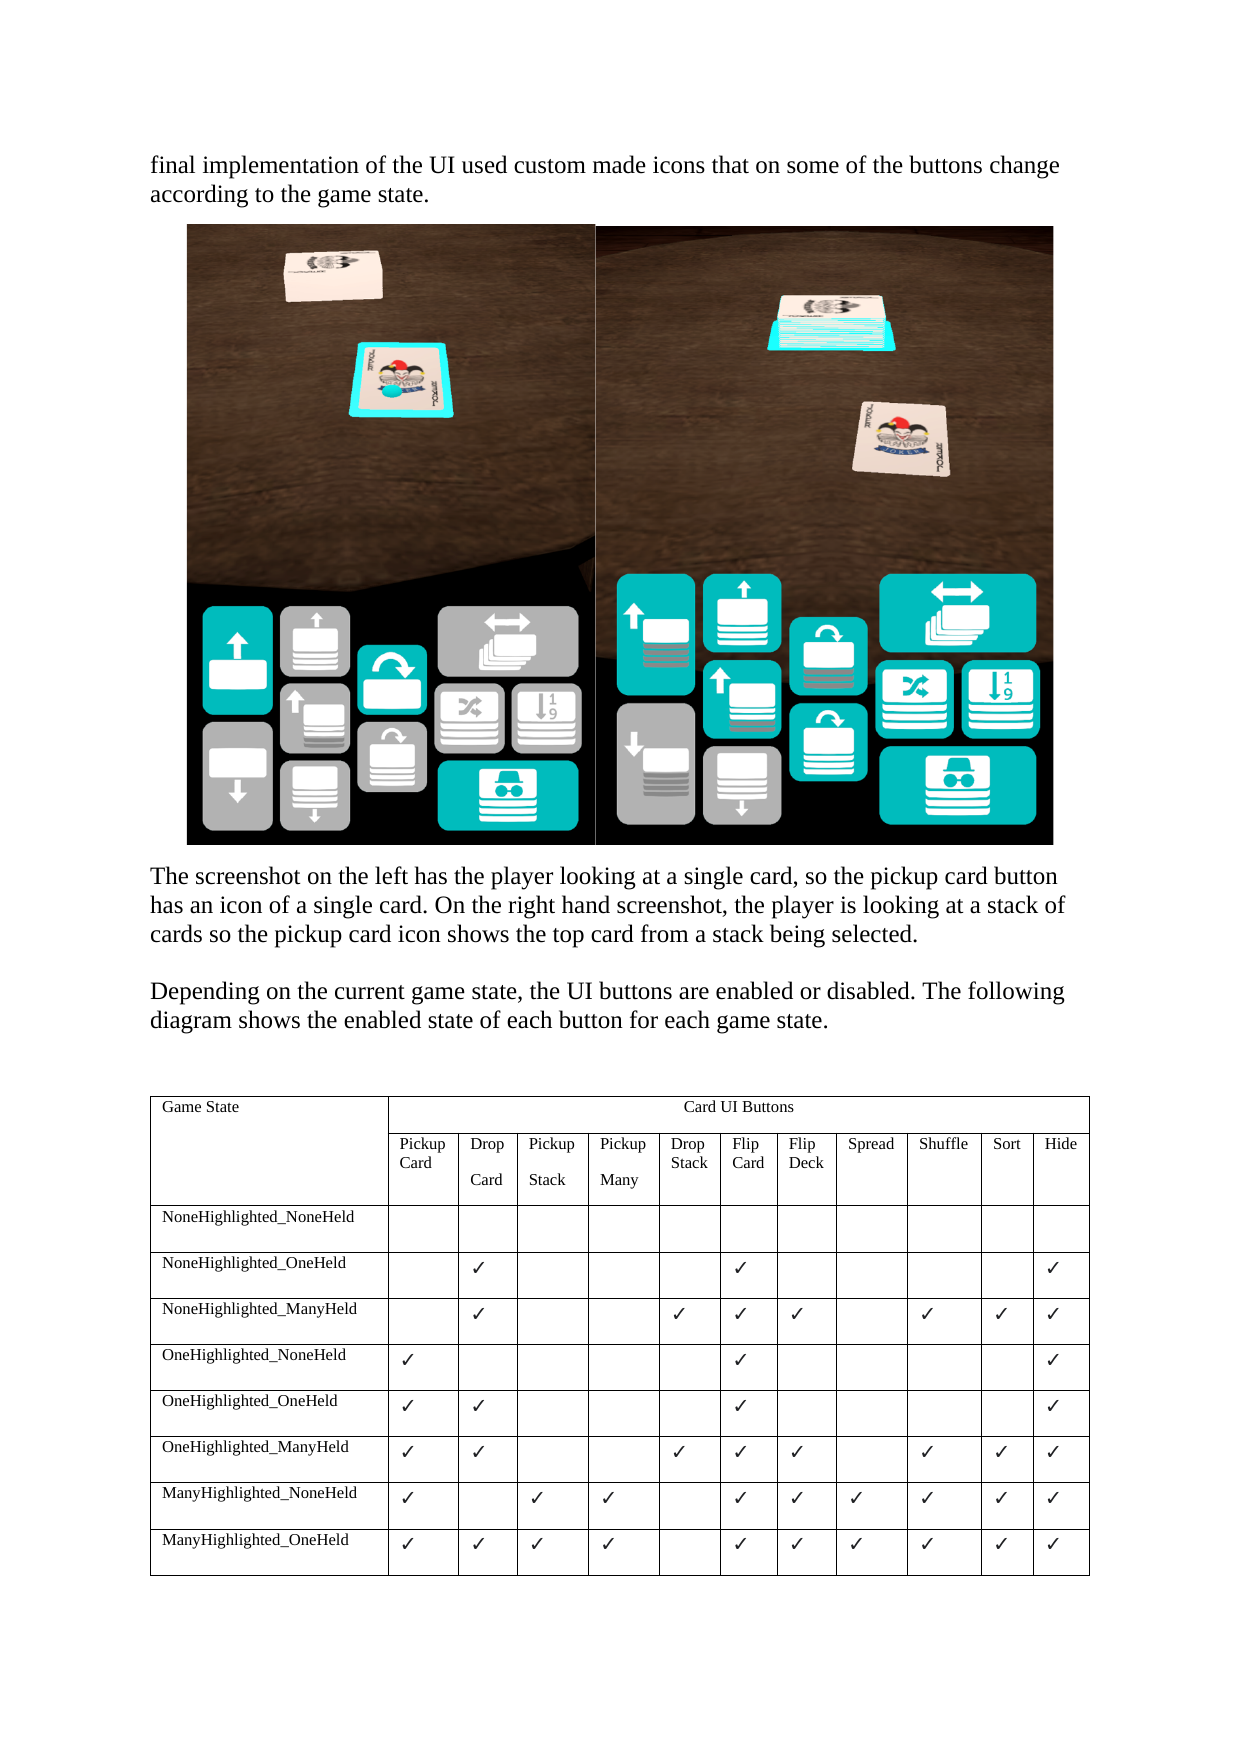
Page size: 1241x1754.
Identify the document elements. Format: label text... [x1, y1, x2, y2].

table_cell OneHighlighted_ManyHeld [151, 1437, 388, 1482]
table_cell ManyHighlighted_NoneHeld [151, 1483, 388, 1528]
table_cell ✓ [1034, 1530, 1089, 1574]
table_cell ✓ [908, 1530, 981, 1574]
table_cell [518, 1206, 588, 1252]
table_cell ✓ [778, 1483, 836, 1528]
table_cell ✓ [1034, 1437, 1089, 1482]
table_cell [660, 1206, 720, 1252]
table_cell [778, 1253, 836, 1298]
table_cell ✓ [518, 1483, 588, 1528]
table_cell [589, 1437, 659, 1482]
table_cell Drop Stack [660, 1134, 720, 1205]
text The screenshot on the left has the player looking at a single card, so the pickup card button has an icon of a single card. On the right hand screenshot, the player is looking at a stack of cards so the pickup card icon shows the top card from a stack being selected. Depending on the current game state, the UI buttons are enabled or disabled. The following diagram shows the enabled state of each button for each game state. [150, 861, 1090, 1034]
table_cell Pickup Stack [518, 1134, 588, 1205]
table_header Game State [151, 1097, 388, 1205]
table_cell [837, 1253, 907, 1298]
table_cell ✓ [1034, 1391, 1089, 1436]
table_cell [982, 1391, 1033, 1436]
table_cell ✓ [1034, 1483, 1089, 1528]
table_cell ✓ [721, 1345, 777, 1390]
table_cell Flip Deck [778, 1134, 836, 1205]
table_cell [660, 1253, 720, 1298]
table_cell Drop Card [459, 1134, 517, 1205]
table_cell [660, 1530, 720, 1574]
table_cell NoneHighlighted_OneHeld [151, 1253, 388, 1298]
table_cell Sort [982, 1134, 1033, 1205]
table_cell Flip Card [721, 1134, 777, 1205]
table_cell Hide [1034, 1134, 1089, 1205]
table_cell [908, 1391, 981, 1436]
table_cell [1034, 1206, 1089, 1252]
table_cell [518, 1437, 588, 1482]
table_cell [459, 1483, 517, 1528]
table_cell [908, 1253, 981, 1298]
table_cell ✓ [518, 1530, 588, 1574]
table_cell ✓ [1034, 1345, 1089, 1390]
table_cell Shuffle [908, 1134, 981, 1205]
table_cell [837, 1437, 907, 1482]
table_cell [518, 1391, 588, 1436]
table_cell ✓ [459, 1437, 517, 1482]
table_cell [589, 1206, 659, 1252]
table_cell ✓ [778, 1530, 836, 1574]
table_cell [837, 1345, 907, 1390]
table_cell NoneHighlighted_ManyHeld [151, 1299, 388, 1344]
table_cell OneHighlighted_OneHeld [151, 1391, 388, 1436]
table_cell NoneHighlighted_NoneHeld [151, 1206, 388, 1252]
table_cell ✓ [908, 1437, 981, 1482]
table_cell [837, 1299, 907, 1344]
table_cell [518, 1253, 588, 1298]
table_cell [589, 1345, 659, 1390]
table_cell ✓ [982, 1530, 1033, 1574]
table_cell [589, 1253, 659, 1298]
table_cell [589, 1391, 659, 1436]
table_cell [660, 1345, 720, 1390]
table_cell ✓ [459, 1391, 517, 1436]
table_cell [459, 1206, 517, 1252]
table_cell [837, 1206, 907, 1252]
table_cell Spread [837, 1134, 907, 1205]
table_cell [837, 1391, 907, 1436]
table_cell ✓ [837, 1530, 907, 1574]
table_cell ✓ [1034, 1253, 1089, 1298]
picture [186, 224, 1054, 845]
table_cell ✓ [982, 1437, 1033, 1482]
table_cell [389, 1253, 458, 1298]
table_header Card UI Buttons [389, 1097, 1089, 1133]
table_cell [778, 1345, 836, 1390]
table_cell [982, 1253, 1033, 1298]
table_cell ✓ [389, 1345, 458, 1390]
table_cell ✓ [459, 1299, 517, 1344]
table_cell [778, 1206, 836, 1252]
table_cell ✓ [389, 1437, 458, 1482]
table_cell [660, 1483, 720, 1528]
table_cell ✓ [721, 1253, 777, 1298]
table_cell [982, 1345, 1033, 1390]
table_cell ✓ [459, 1253, 517, 1298]
table_cell [982, 1206, 1033, 1252]
table_cell [459, 1345, 517, 1390]
table_cell [589, 1299, 659, 1344]
table_cell ✓ [908, 1483, 981, 1528]
table_cell [518, 1345, 588, 1390]
table_cell ✓ [982, 1483, 1033, 1528]
table_cell ✓ [589, 1483, 659, 1528]
table_cell Pickup Card [389, 1134, 458, 1205]
table_cell ✓ [589, 1530, 659, 1574]
table_cell ✓ [389, 1530, 458, 1574]
table_cell ManyHighlighted_OneHeld [151, 1530, 388, 1574]
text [150, 150, 1090, 207]
table_cell ✓ [908, 1299, 981, 1344]
table_cell [389, 1206, 458, 1252]
table_cell ✓ [660, 1437, 720, 1482]
table_cell [721, 1206, 777, 1252]
table_cell ✓ [982, 1299, 1033, 1344]
table_cell [518, 1299, 588, 1344]
table_cell [778, 1391, 836, 1436]
table_cell ✓ [660, 1299, 720, 1344]
table_cell ✓ [389, 1391, 458, 1436]
table_cell ✓ [778, 1299, 836, 1344]
table_cell ✓ [721, 1299, 777, 1344]
table_cell [908, 1206, 981, 1252]
table_cell ✓ [721, 1483, 777, 1528]
table_cell Pickup Many [589, 1134, 659, 1205]
table_cell ✓ [721, 1530, 777, 1574]
table_cell ✓ [721, 1391, 777, 1436]
table_cell [389, 1299, 458, 1344]
table_cell [908, 1345, 981, 1390]
table_cell ✓ [837, 1483, 907, 1528]
table_cell ✓ [389, 1483, 458, 1528]
table_cell ✓ [778, 1437, 836, 1482]
table_cell ✓ [459, 1530, 517, 1574]
table_cell [660, 1391, 720, 1436]
table_cell ✓ [721, 1437, 777, 1482]
table_cell ✓ [1034, 1299, 1089, 1344]
table_cell OneHighlighted_NoneHeld [151, 1345, 388, 1390]
